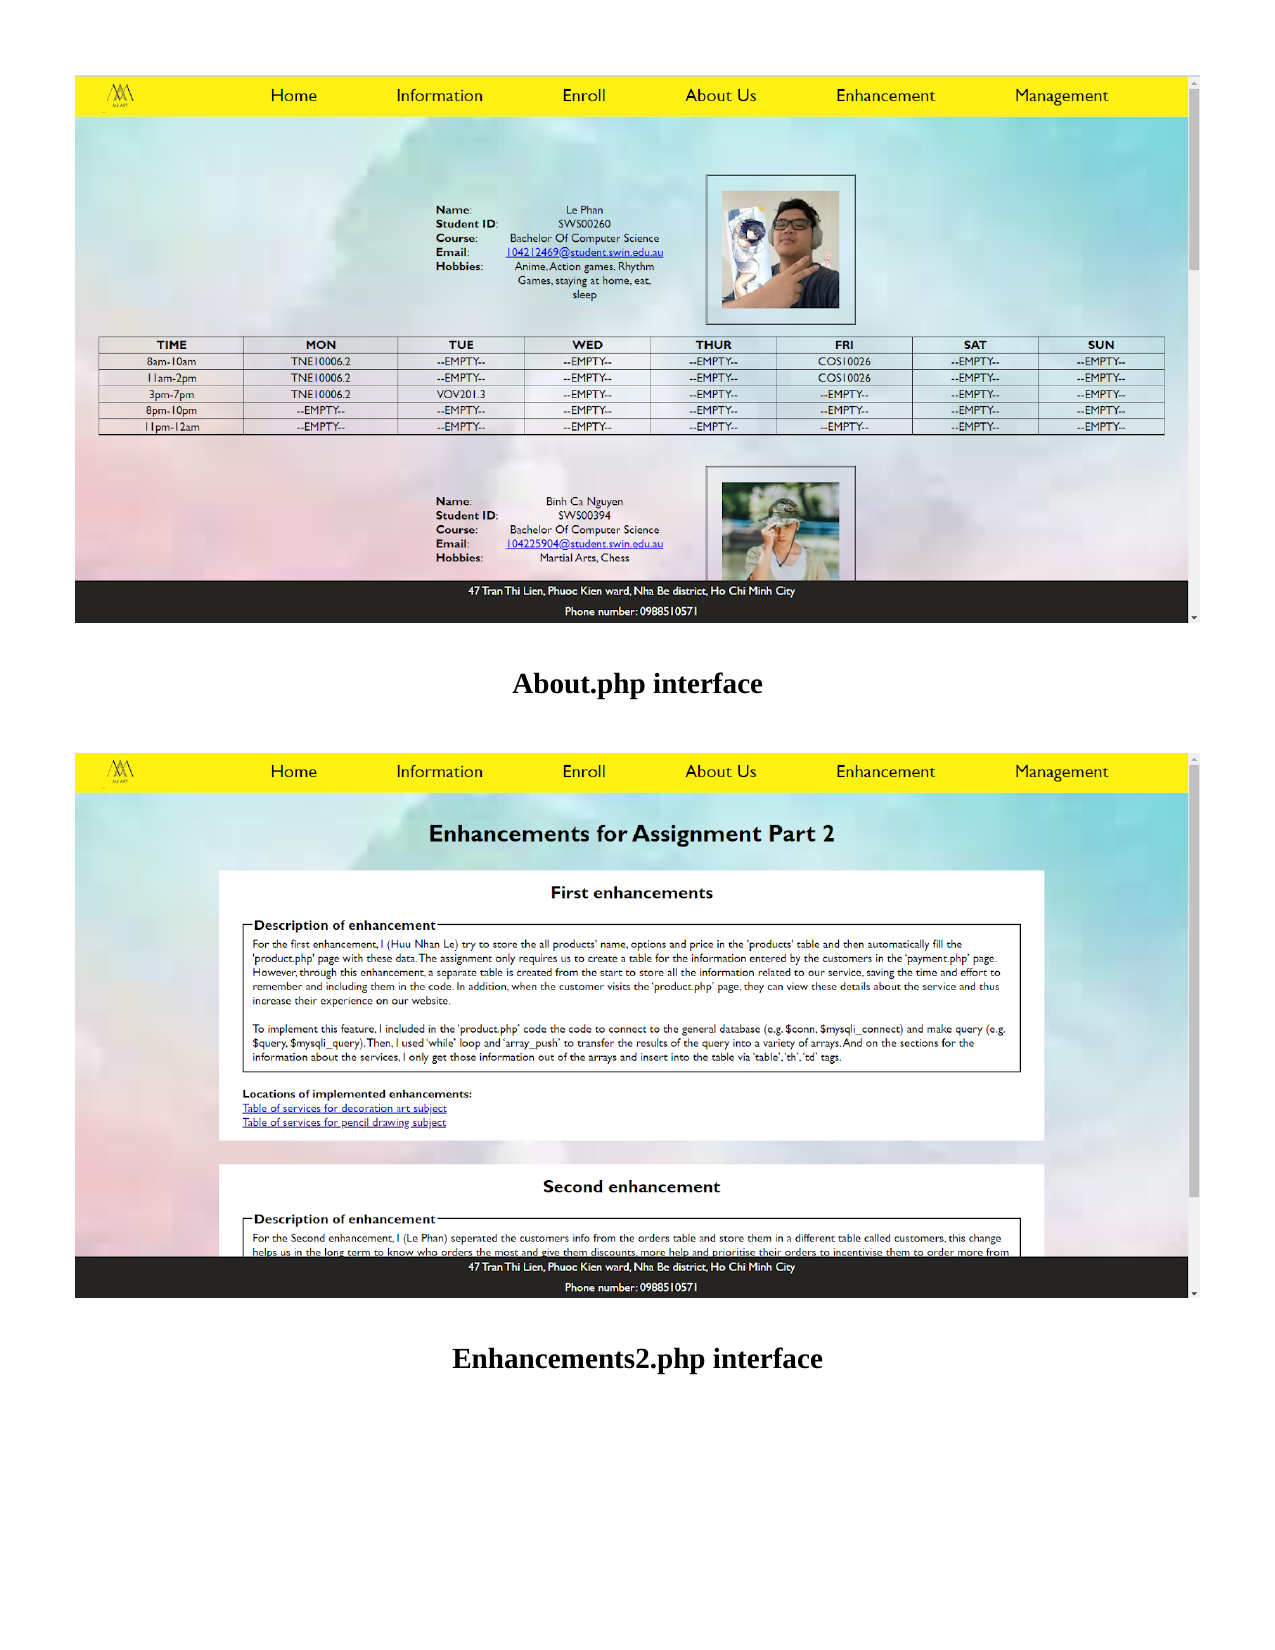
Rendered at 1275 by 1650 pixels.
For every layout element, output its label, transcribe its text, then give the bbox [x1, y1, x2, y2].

picture [75, 753, 1200, 1298]
text Enhancements2.php interface [75, 1341, 1200, 1374]
text About.php interface [75, 666, 1200, 700]
picture [75, 75, 1200, 623]
